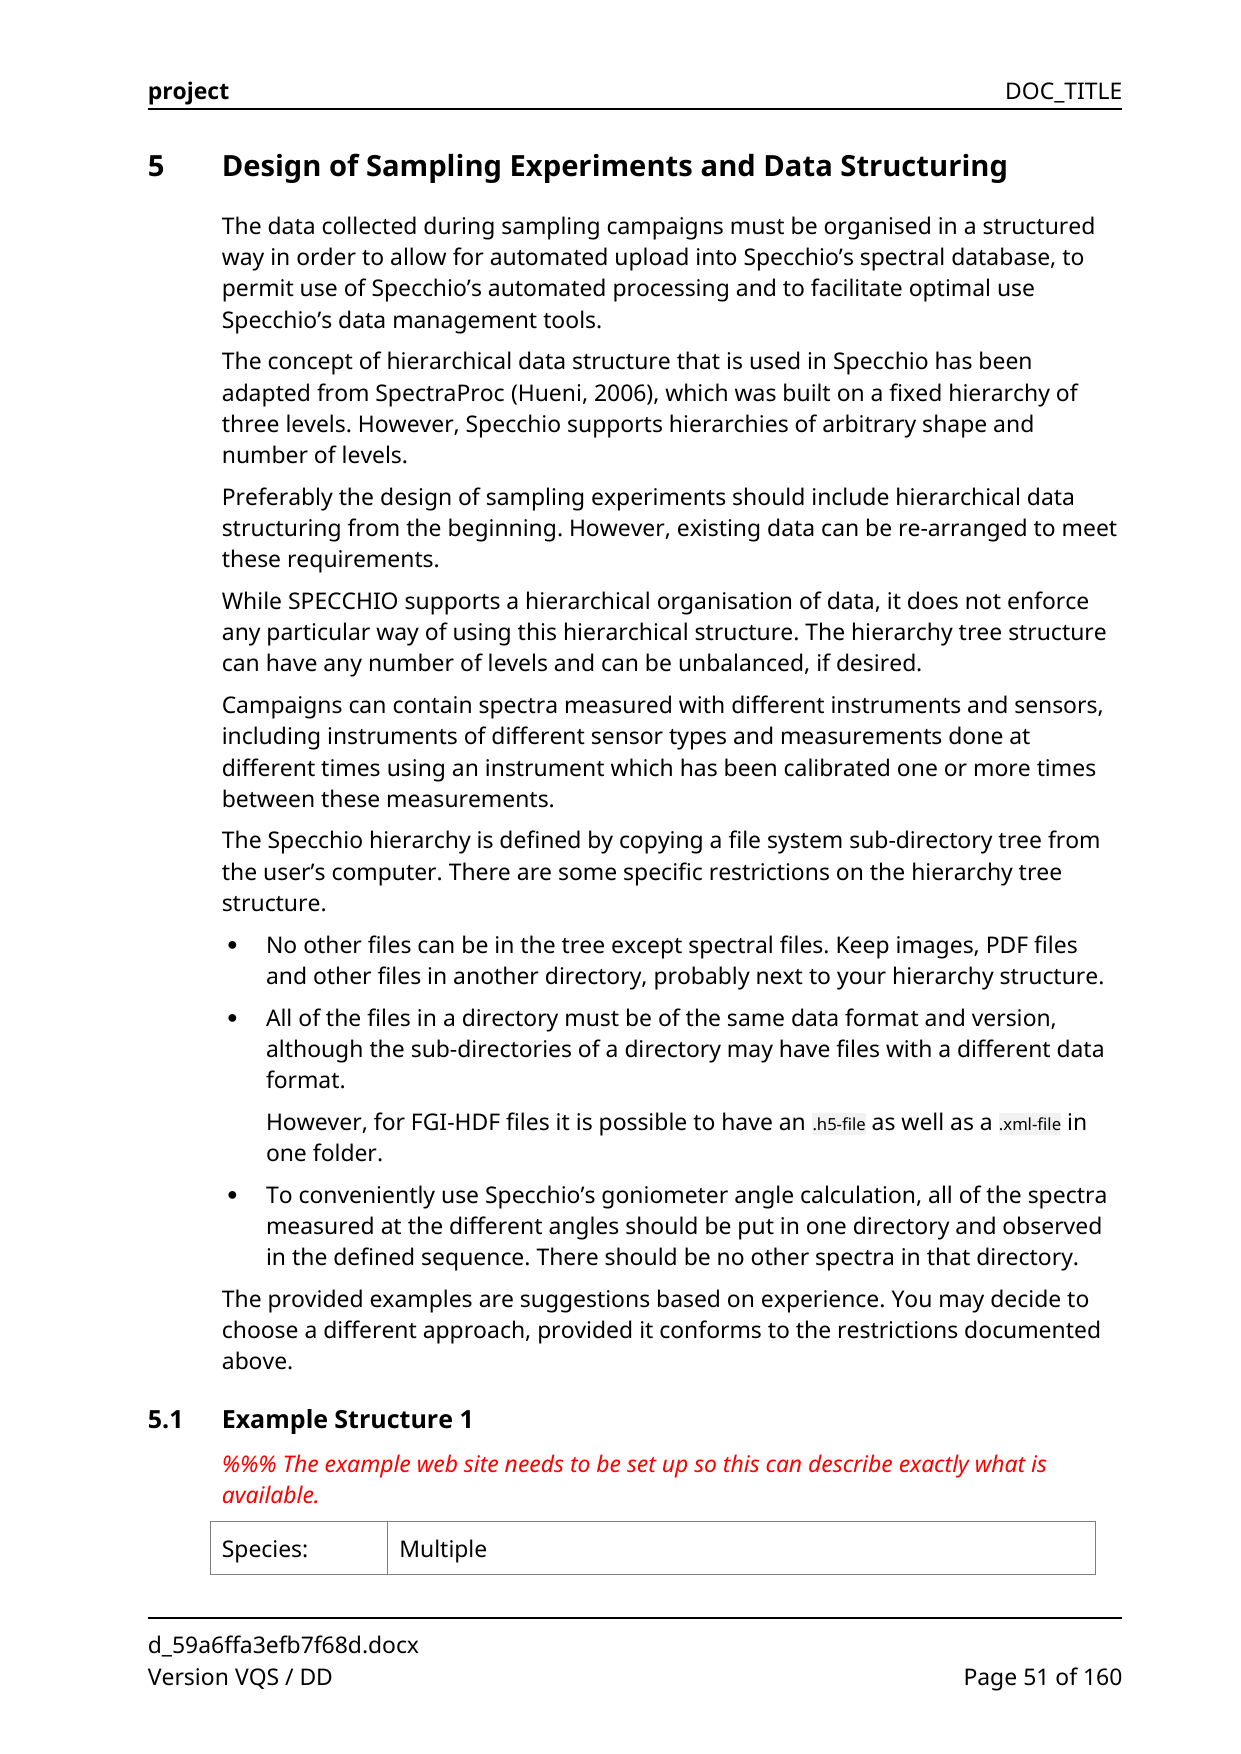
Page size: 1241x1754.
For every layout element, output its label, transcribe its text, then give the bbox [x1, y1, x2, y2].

text To conveniently use Specchio’s goniometer angle calculation, all of the spectra measured at the different angles should be put in one directory and observed in the defined sequence. There should be no other spectra in that directory. [228, 1179, 1122, 1272]
subtitle Example Structure 1 [148, 1402, 1122, 1436]
text While SPECCHIO supports a hierarchical organisation of data, it does not enforce any particular way of using this hierarchical structure. The hierarchy tree structure can have any number of levels and can be unbalanced, if desired. [222, 585, 1122, 679]
text The Specchio hierarchy is defined by copying a file system sub-directory tree from the user’s computer. There are some specific restrictions on the hierarchy tree structure. [222, 824, 1122, 918]
table_header Species: [211, 1522, 387, 1574]
text Campaigns can contain spectra measured with different instruments and sensors, including instruments of different sensor types and measurements done at different times using an instrument which has been calibrated one or more times between these measurements. [222, 689, 1122, 814]
text Preferably the design of sampling experiments should include hierarchical data structuring from the beginning. However, existing data can be re-arranged to meet these requirements. [222, 481, 1122, 574]
text The concept of hierarchical data structure that is used in Specchio has been adapted from SpectraProc , which was built on a fixed hierarchy of three levels. However, Specchio supports hierarchies of arbitrary shape and number of levels. [222, 345, 1122, 470]
text %%% The example web site needs to be set up so this can describe exactly what is available. [222, 1448, 1122, 1511]
subtitle Design of Sampling Experiments and Data Structuring [148, 145, 1122, 185]
text However, for FGI-HDF files it is possible to have an .h5-file as well as a .xml-file in one folder. [266, 1106, 1122, 1168]
text No other files can be in the tree except spectral files. Keep images, PDF files and other files in another directory, probably next to your hierarchy structure. [228, 929, 1122, 991]
table_header Multiple [388, 1522, 1095, 1574]
text All of the files in a directory must be of the same data format and version, although the sub-directories of a directory may have files with a different data format. [228, 1002, 1122, 1095]
text The provided examples are suggestions based on experience. You may decide to choose a different approach, provided it conforms to the restrictions documented above. [222, 1283, 1122, 1377]
text The data collected during sampling campaigns must be organised in a structured way in order to allow for automated upload into Specchio’s spectral database, to permit use of Specchio’s automated processing and to facilitate optimal use Specchio’s data management tools. [222, 210, 1122, 335]
